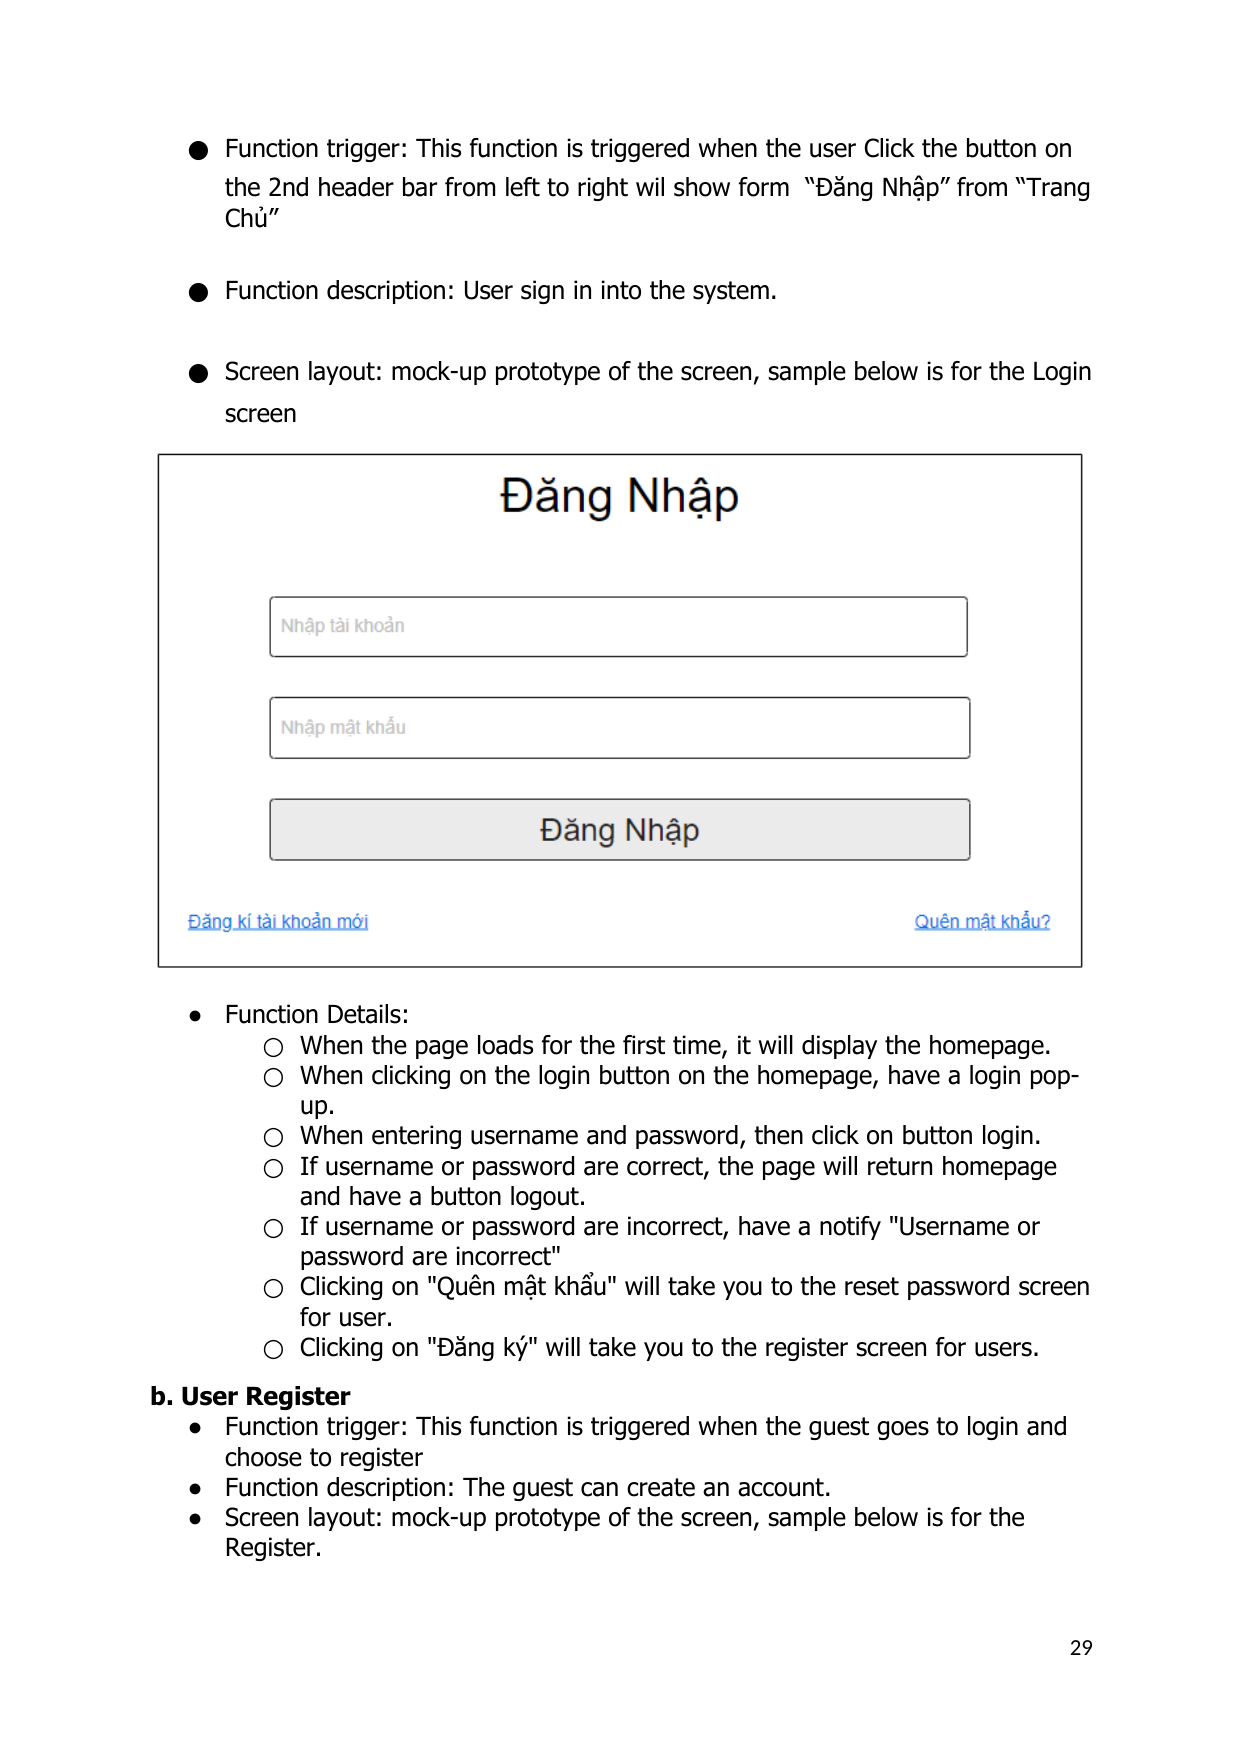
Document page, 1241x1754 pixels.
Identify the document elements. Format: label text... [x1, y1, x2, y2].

list Function trigger: This function is triggered when the user Click the button on the 2nd header bar from left to right wil show form “Đăng Nhập” from “Trang Chủ” [187, 121, 1093, 232]
list Clicking on "Quên mật khẩu" will take you to the reset password screen for user. [262, 1271, 1093, 1331]
list Screen layout: mock-up prototype of the screen, sample below is for the Register. [187, 1501, 1093, 1562]
list When entering username and password, then click on button login. [262, 1120, 1093, 1150]
list Function description: The guest can create an account. [187, 1471, 1093, 1501]
list Function Details: [187, 999, 1093, 1029]
picture [150, 446, 1093, 981]
list Screen layout: mock-up prototype of the screen, sample below is for the Login screen [187, 344, 1093, 428]
subtitle b. User Register [150, 1381, 1093, 1411]
list Function trigger: This function is triggered when the guest goes to login and choose to register [187, 1411, 1093, 1471]
list If username or password are incorrect, have a notify "Username or password are incorrect" [262, 1210, 1093, 1271]
list Clicking on "Đăng ký" will take you to the register screen for users. [262, 1331, 1093, 1361]
list When the page loads for the first time, it will display the homepage. [262, 1029, 1093, 1059]
list Function description: User sign in into the system. [187, 262, 1093, 314]
list If username or password are correct, the page will return homepage and have a button logout. [262, 1150, 1093, 1210]
list When clicking on the login button on the homepage, have a login pop-up. [262, 1059, 1093, 1120]
